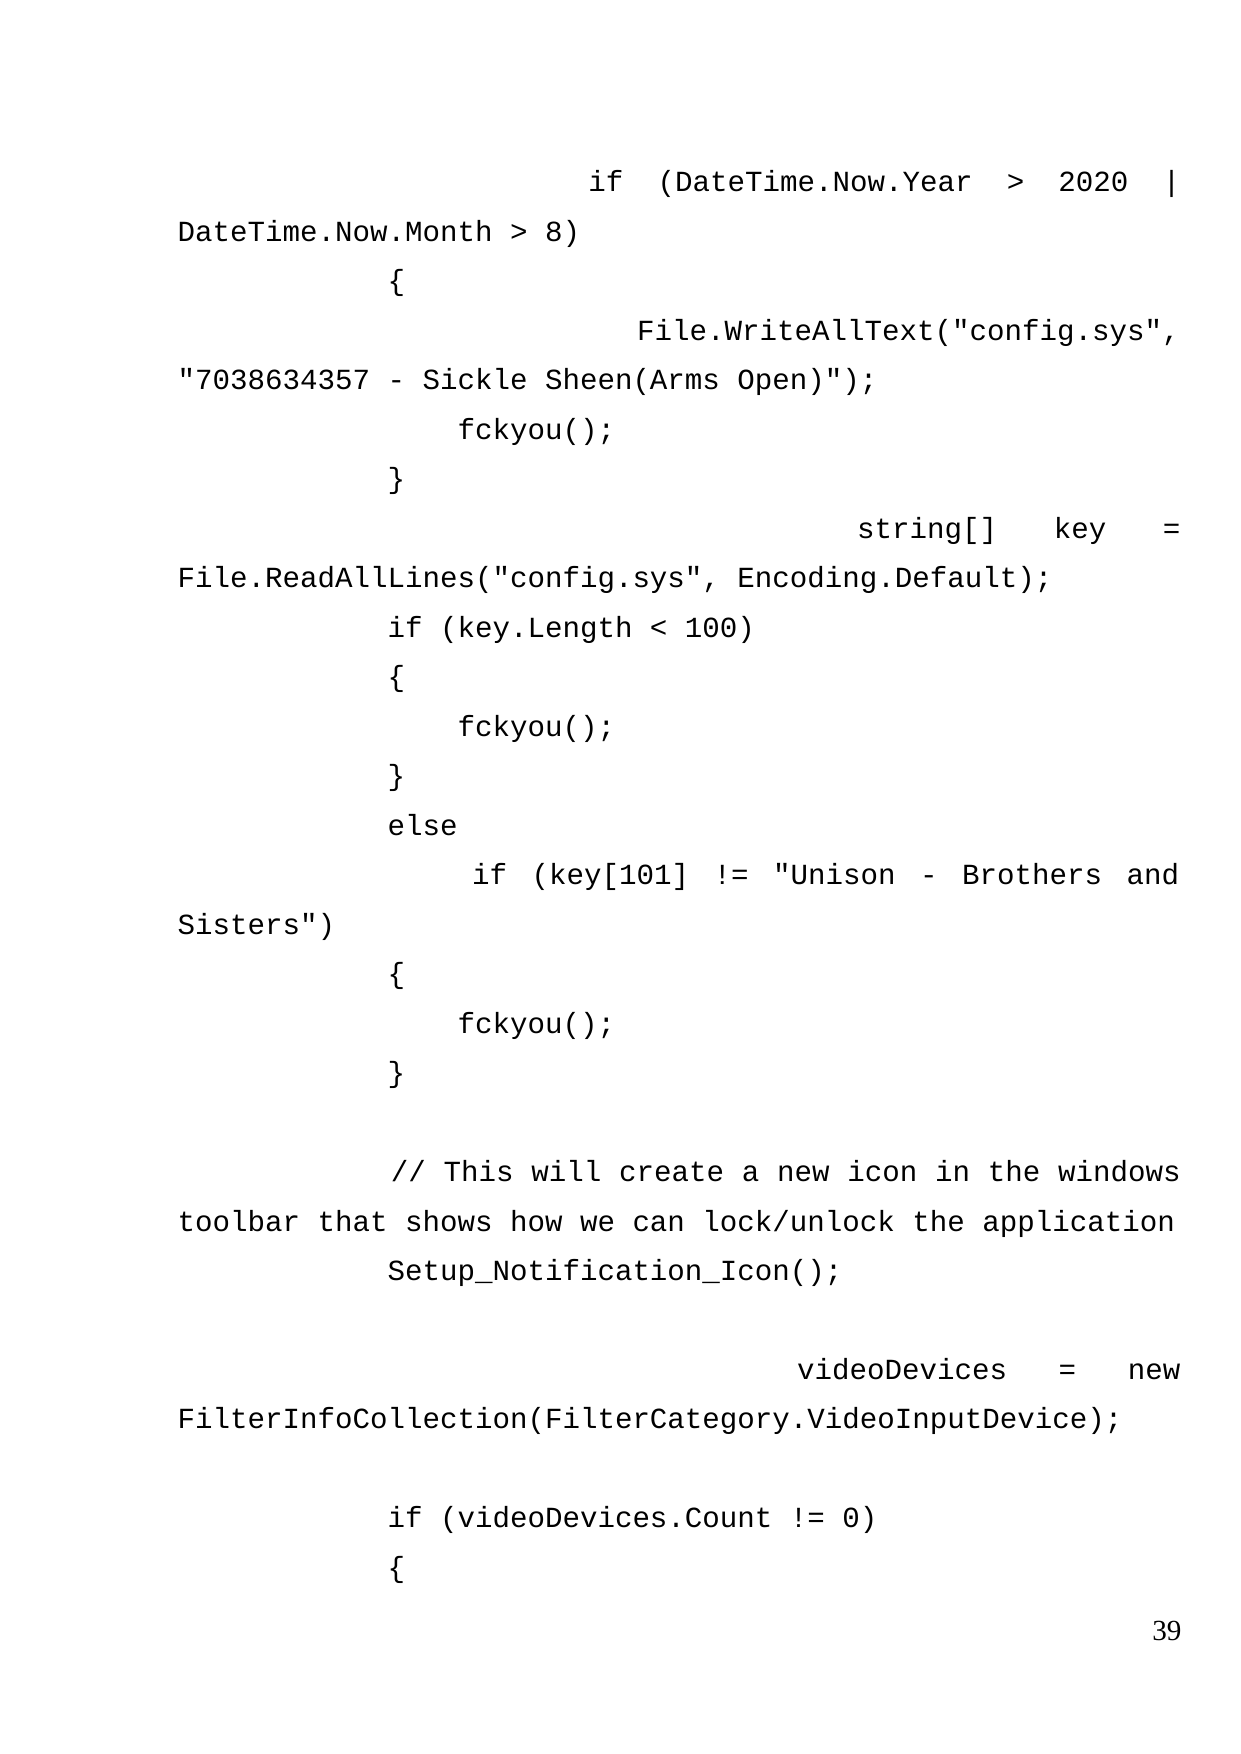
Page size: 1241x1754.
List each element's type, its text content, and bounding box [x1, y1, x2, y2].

text } [177, 464, 1181, 497]
text string[] key = File.ReadAllLines("config.sys", Encoding.Default); [177, 514, 1181, 596]
text Setup_Notification_Icon(); [177, 1256, 1181, 1289]
text if (key[101] != "Unison - Brothers and Sisters") [177, 860, 1181, 943]
text } [177, 1058, 1181, 1091]
text fckyou(); [177, 1009, 1181, 1042]
text fckyou(); [177, 415, 1181, 448]
text File.WriteAllText("config.sys", "7038634357 - Sickle Sheen(Arms Open)"); [177, 316, 1181, 398]
text if (videoDevices.Count != 0) [177, 1503, 1181, 1537]
text } [177, 761, 1181, 794]
text else [177, 811, 1181, 844]
text { [177, 959, 1181, 992]
text if (key.Length < 100) [177, 613, 1181, 646]
text // This will create a new icon in the windows toolbar that shows how we can lock/unlock the application [177, 1157, 1181, 1240]
text { [177, 662, 1181, 695]
text { [177, 267, 1181, 299]
text videoDevices = new FilterInfoCollection(FilterCategory.VideoInputDevice); [177, 1355, 1181, 1438]
text { [177, 1553, 1181, 1586]
text fckyou(); [177, 712, 1181, 745]
text if (DateTime.Now.Year > 2020 | DateTime.Now.Month > 8) [177, 168, 1181, 250]
